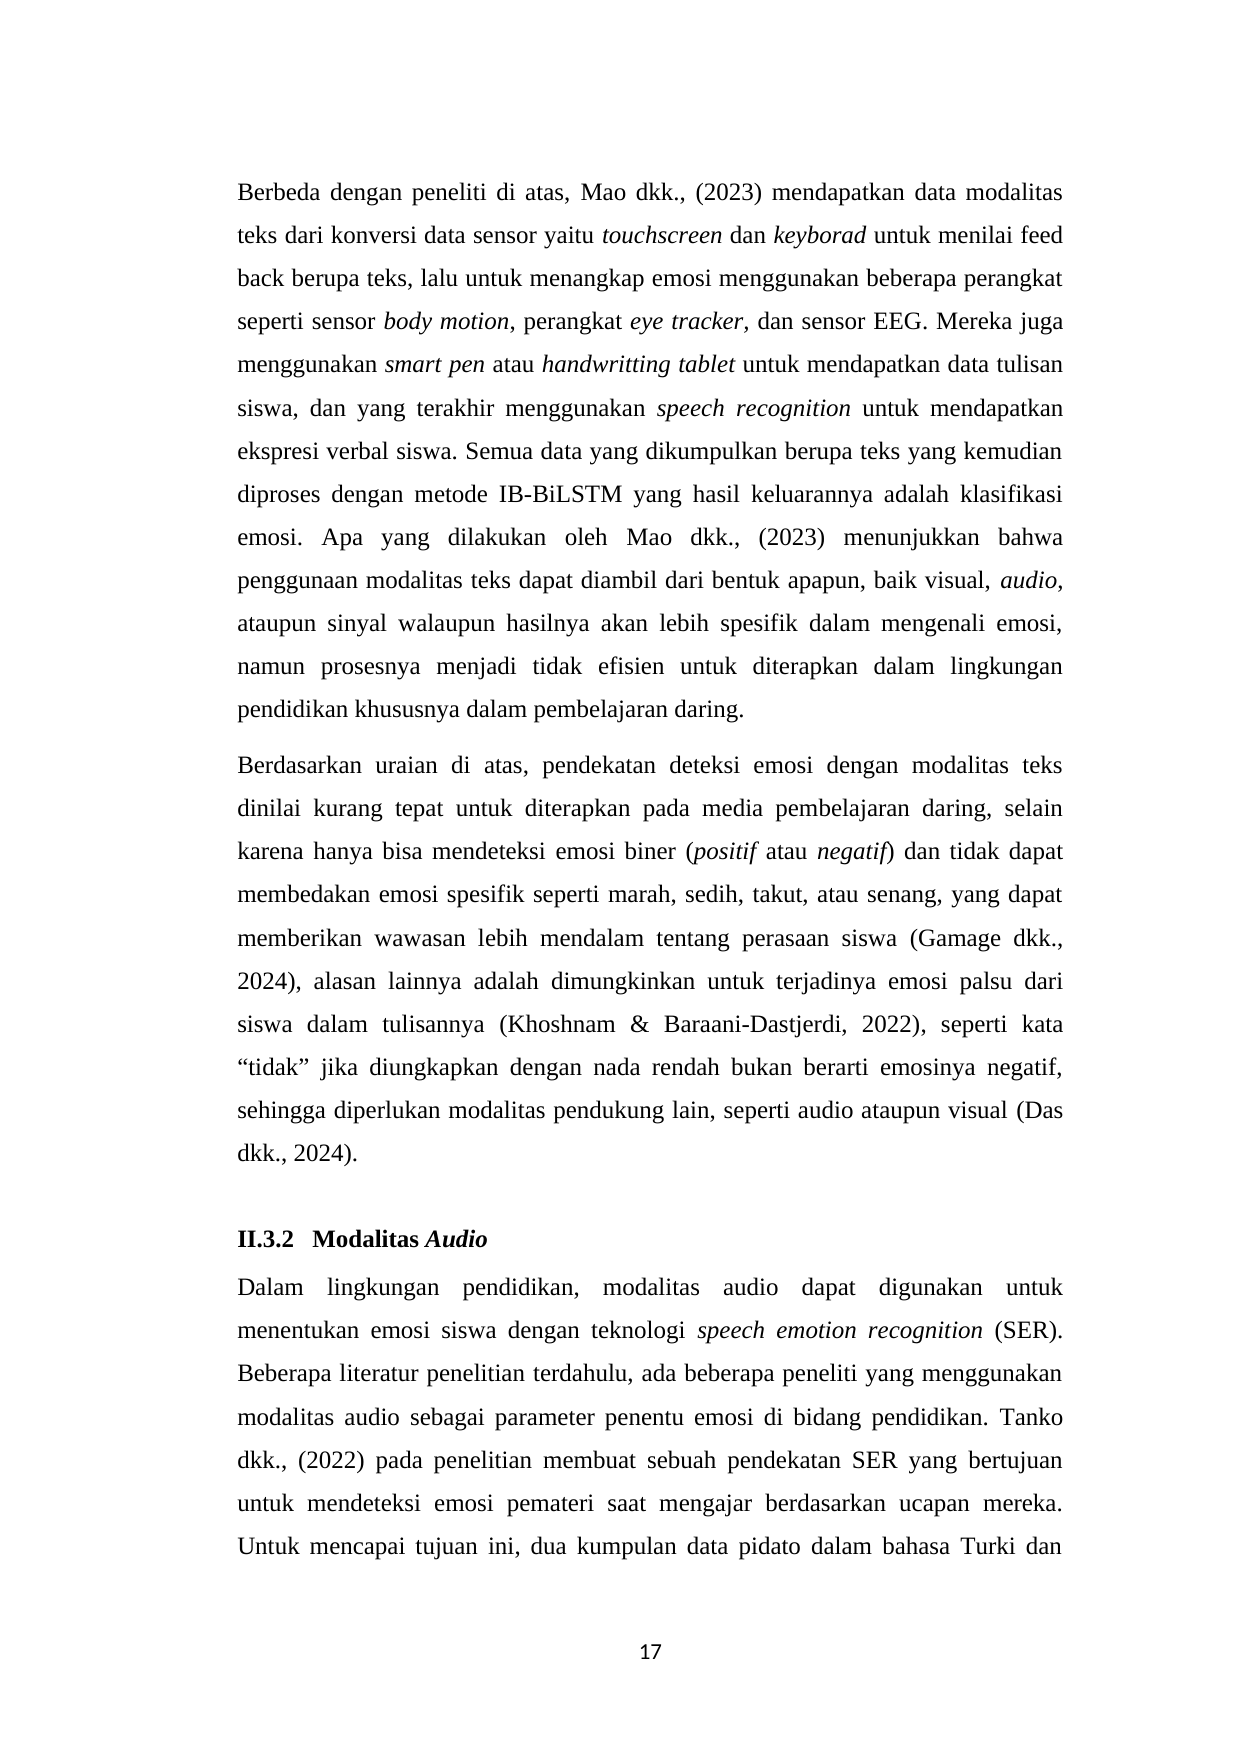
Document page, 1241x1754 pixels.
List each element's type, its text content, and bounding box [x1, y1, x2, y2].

list Modalitas Audio [237, 1224, 1063, 1253]
text Berbeda dengan peneliti di atas, Mao dkk., (2023) mendapatkan data modalitas teks dari konversi data sensor yaitu touchscreen dan keyborad untuk menilai feed back berupa teks, lalu untuk menangkap emosi menggunakan beberapa perangkat seperti sensor body motion, perangkat eye tracker, dan sensor EEG. Mereka juga menggunakan smart pen atau handwritting tablet untuk mendapatkan data tulisan siswa, dan yang terakhir menggunakan speech recognition untuk mendapatkan ekspresi verbal siswa. Semua data yang dikumpulkan berupa teks yang kemudian diproses dengan metode IB-BiLSTM yang hasil keluarannya adalah klasifikasi emosi. Apa yang dilakukan oleh Mao dkk., (2023) menunjukkan bahwa penggunaan modalitas teks dapat diambil dari bentuk apapun, baik visual, audio, ataupun sinyal walaupun hasilnya akan lebih spesifik dalam mengenali emosi, namun prosesnya menjadi tidak efisien untuk diterapkan dalam lingkungan pendidikan khususnya dalam pembelajaran daring. [237, 177, 1063, 723]
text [237, 1272, 1063, 1560]
text Berdasarkan uraian di atas, pendekatan deteksi emosi dengan modalitas teks dinilai kurang tepat untuk diterapkan pada media pembelajaran daring, selain karena hanya bisa mendeteksi emosi biner (positif atau negatif) dan tidak dapat membedakan emosi spesifik seperti marah, sedih, takut, atau senang, yang dapat memberikan wawasan lebih mendalam tentang perasaan siswa (Gamage dkk., 2024), alasan lainnya adalah dimungkinkan untuk terjadinya emosi palsu dari siswa dalam tulisannya (Khoshnam & Baraani-Dastjerdi, 2022), seperti kata “tidak” jika diungkapkan dengan nada rendah bukan berarti emosinya negatif, sehingga diperlukan modalitas pendukung lain, seperti audio ataupun visual (Das dkk., 2024). [237, 750, 1063, 1167]
